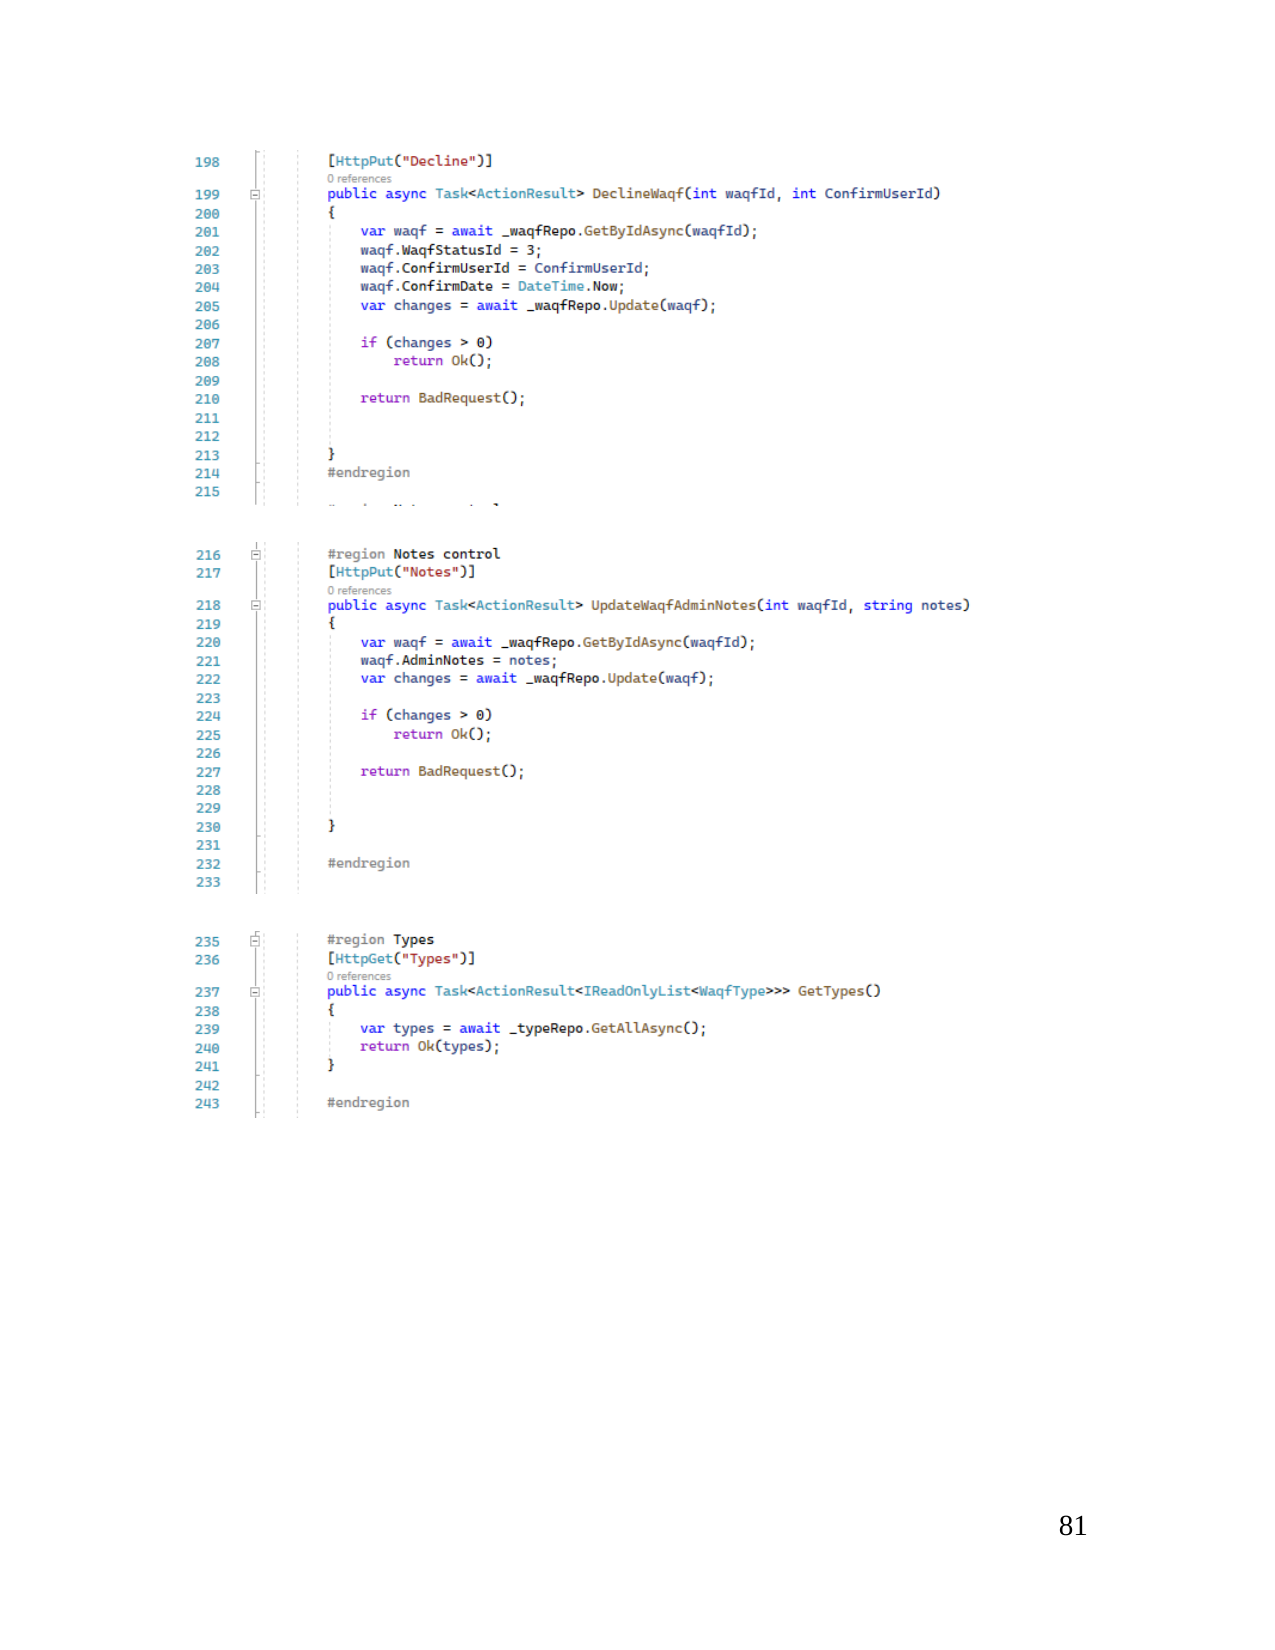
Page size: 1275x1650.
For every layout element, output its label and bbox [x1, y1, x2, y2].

picture [187, 542, 1163, 894]
picture [187, 150, 1163, 506]
picture [187, 931, 1163, 1118]
